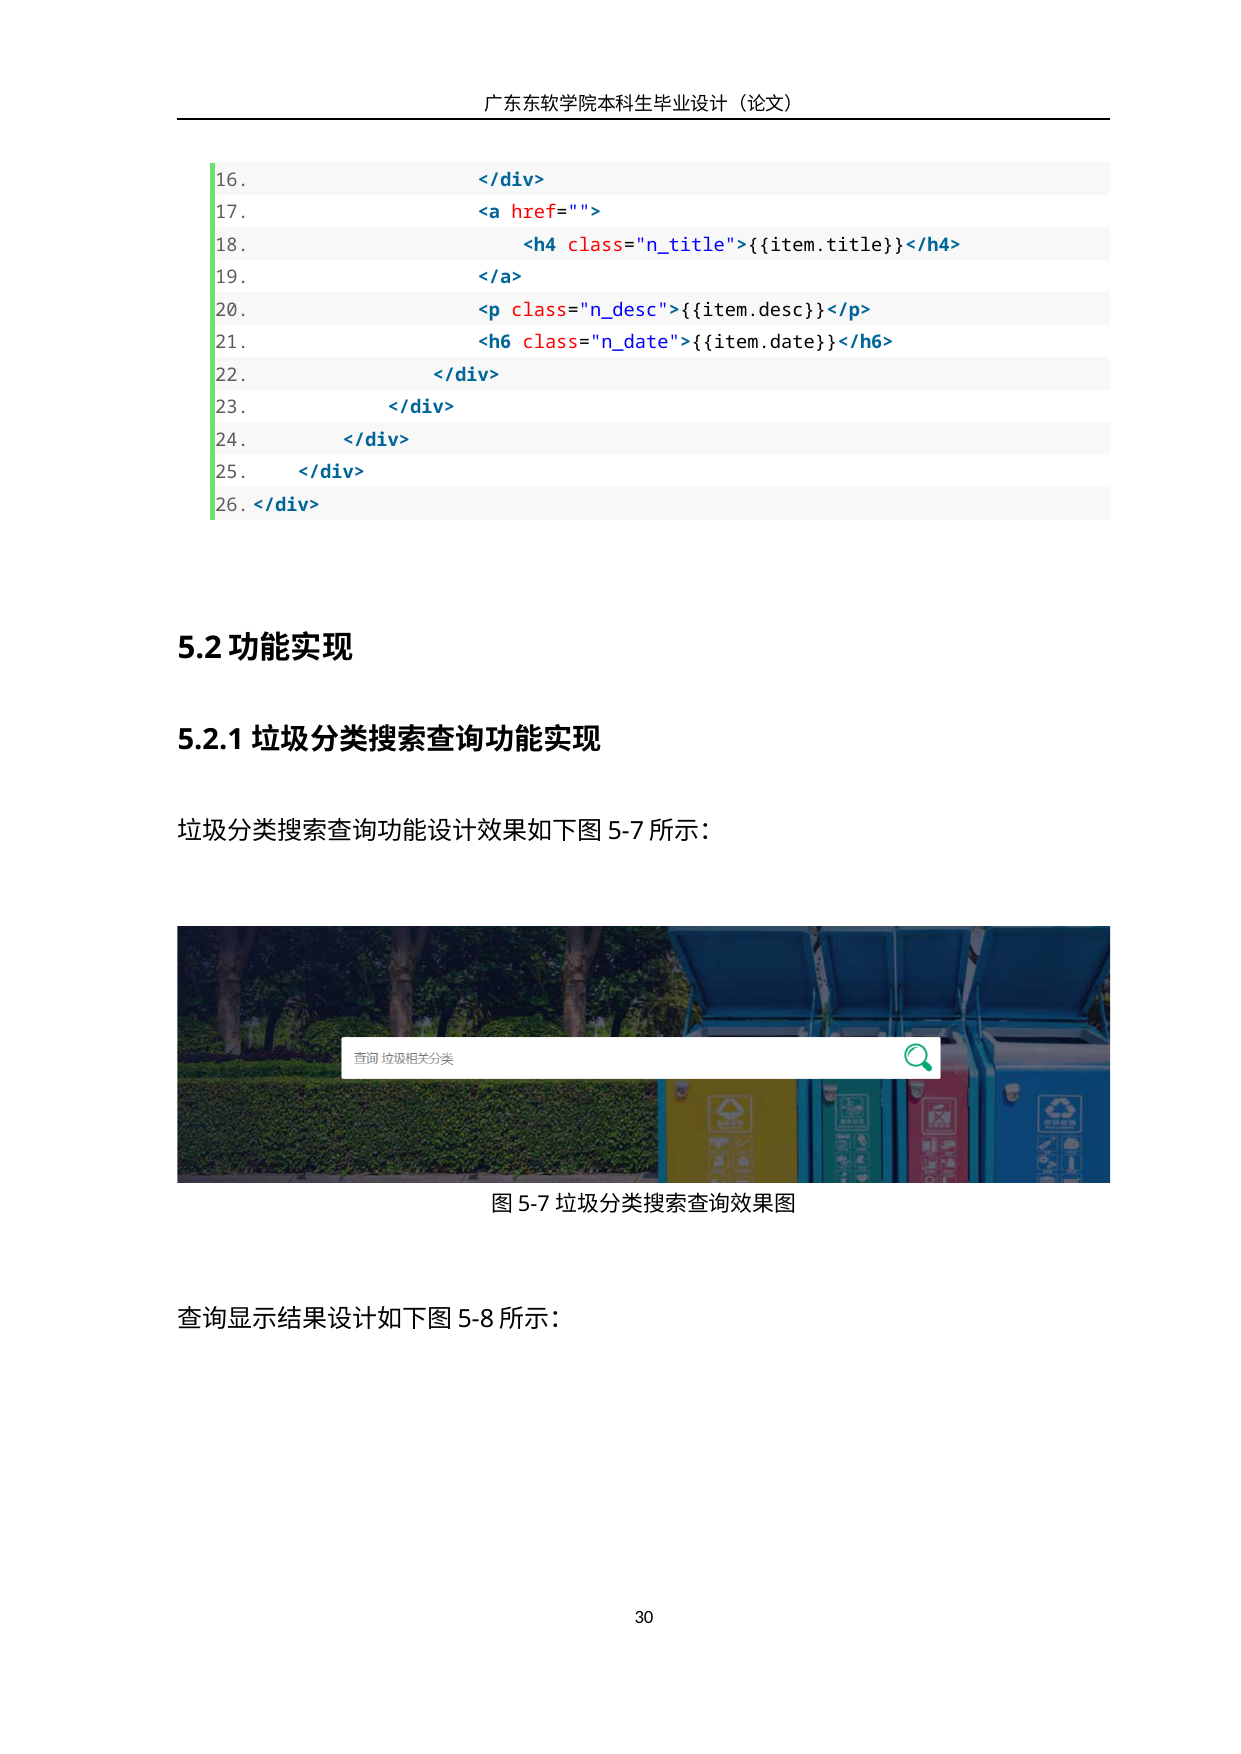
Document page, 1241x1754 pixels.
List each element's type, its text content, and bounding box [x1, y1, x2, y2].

list <h4 class="n_title">{{item.title}}</h4> [215, 227, 1110, 260]
list <h6 class="n_date">{{item.date}}</h6> [215, 325, 1110, 357]
list <a href=""> [215, 195, 1110, 227]
list </div> [215, 422, 1110, 455]
list </div> [215, 455, 1110, 487]
list </a> [215, 260, 1110, 292]
list </div> [215, 357, 1110, 390]
picture [177, 926, 1111, 1183]
list </div> [215, 390, 1110, 422]
list </div> [215, 487, 1110, 520]
list <p class="n_desc">{{item.desc}}</p> [215, 292, 1110, 325]
list </div> [210, 162, 1110, 195]
title 5.2功能实现 [177, 612, 1110, 677]
text 垃圾分类搜索查询功能设计效果如下图5-7所示： [177, 796, 1110, 861]
title 5.2.1 垃圾分类搜索查询功能实现 [177, 704, 1110, 769]
text 图5-7 垃圾分类搜索查询效果图 [177, 1186, 1110, 1219]
text 查询显示结果设计如下图5-8所示： [177, 1284, 1110, 1349]
